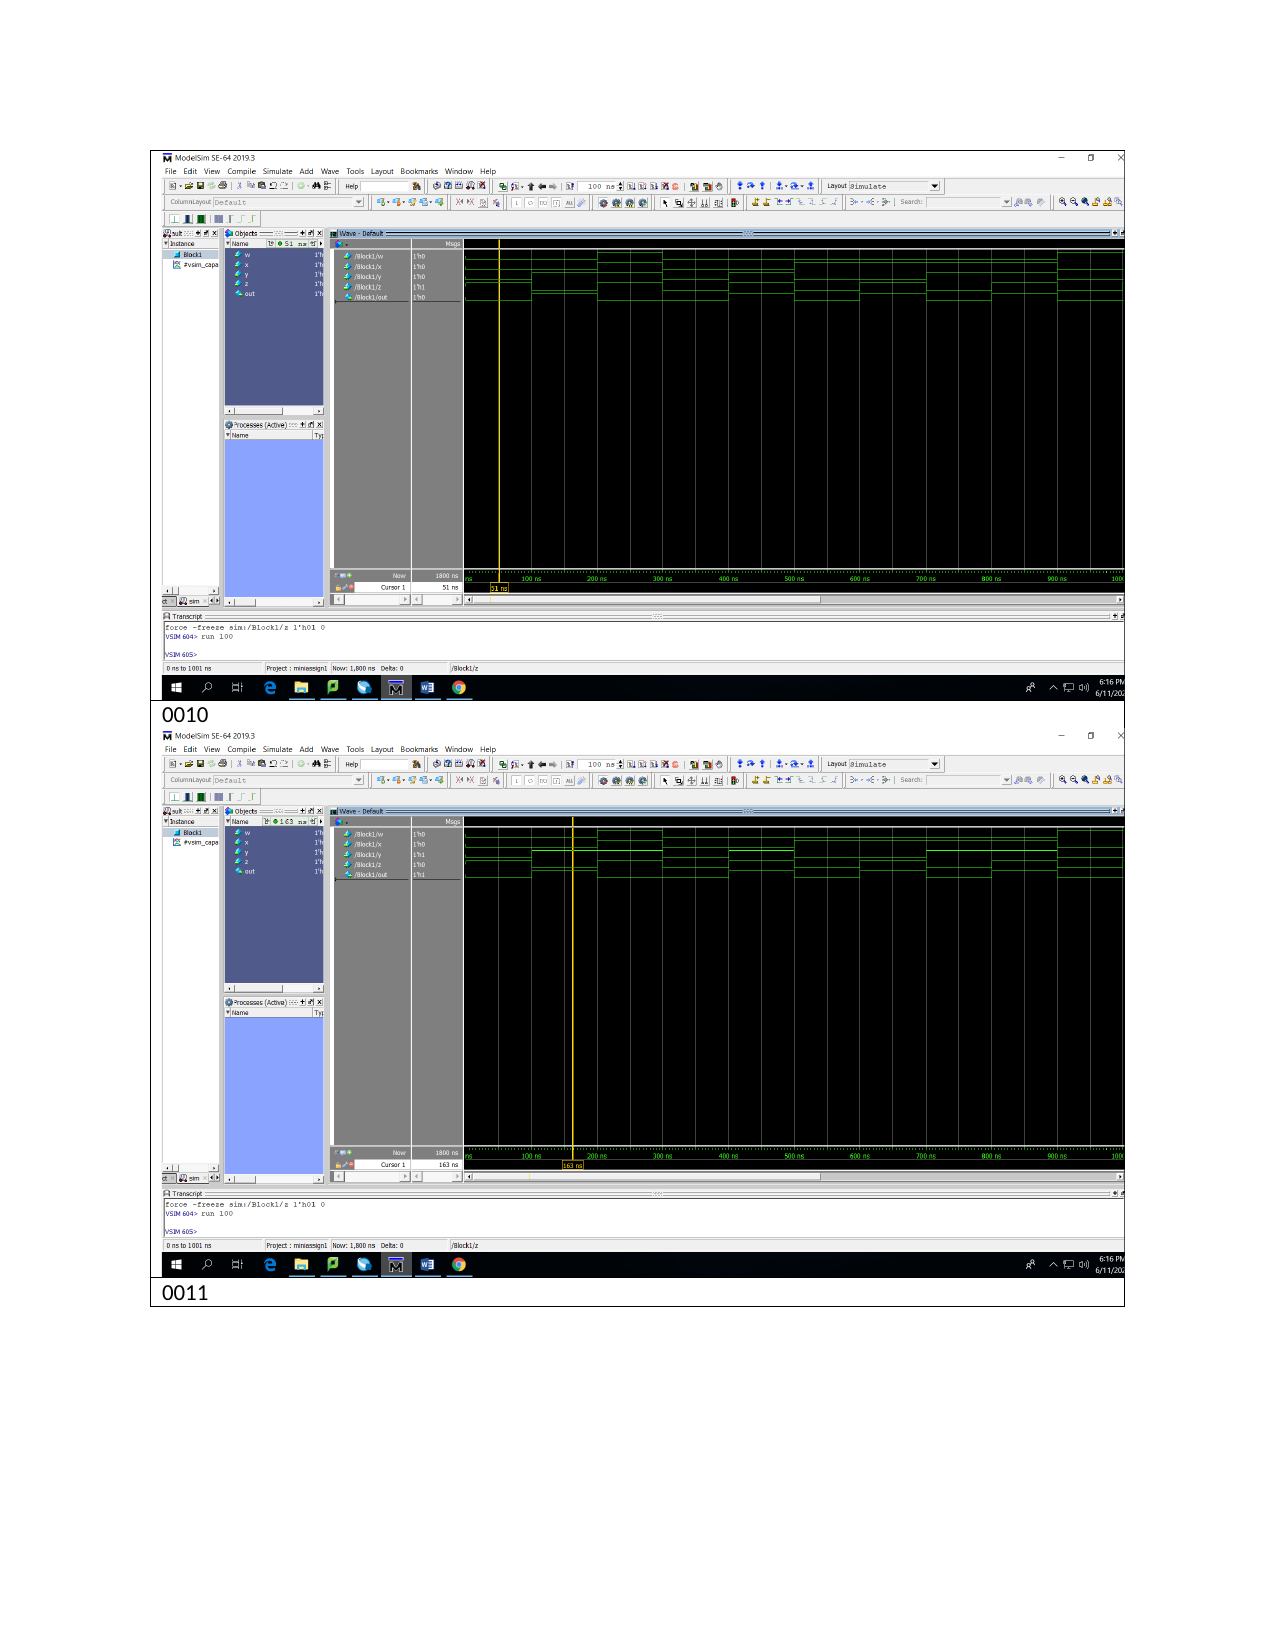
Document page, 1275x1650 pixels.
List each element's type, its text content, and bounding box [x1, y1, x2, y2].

picture [161, 151, 1125, 700]
picture [161, 728, 1125, 1277]
table_cell 0011 [151, 1278, 1124, 1306]
table_cell 0010 [151, 701, 1124, 1277]
